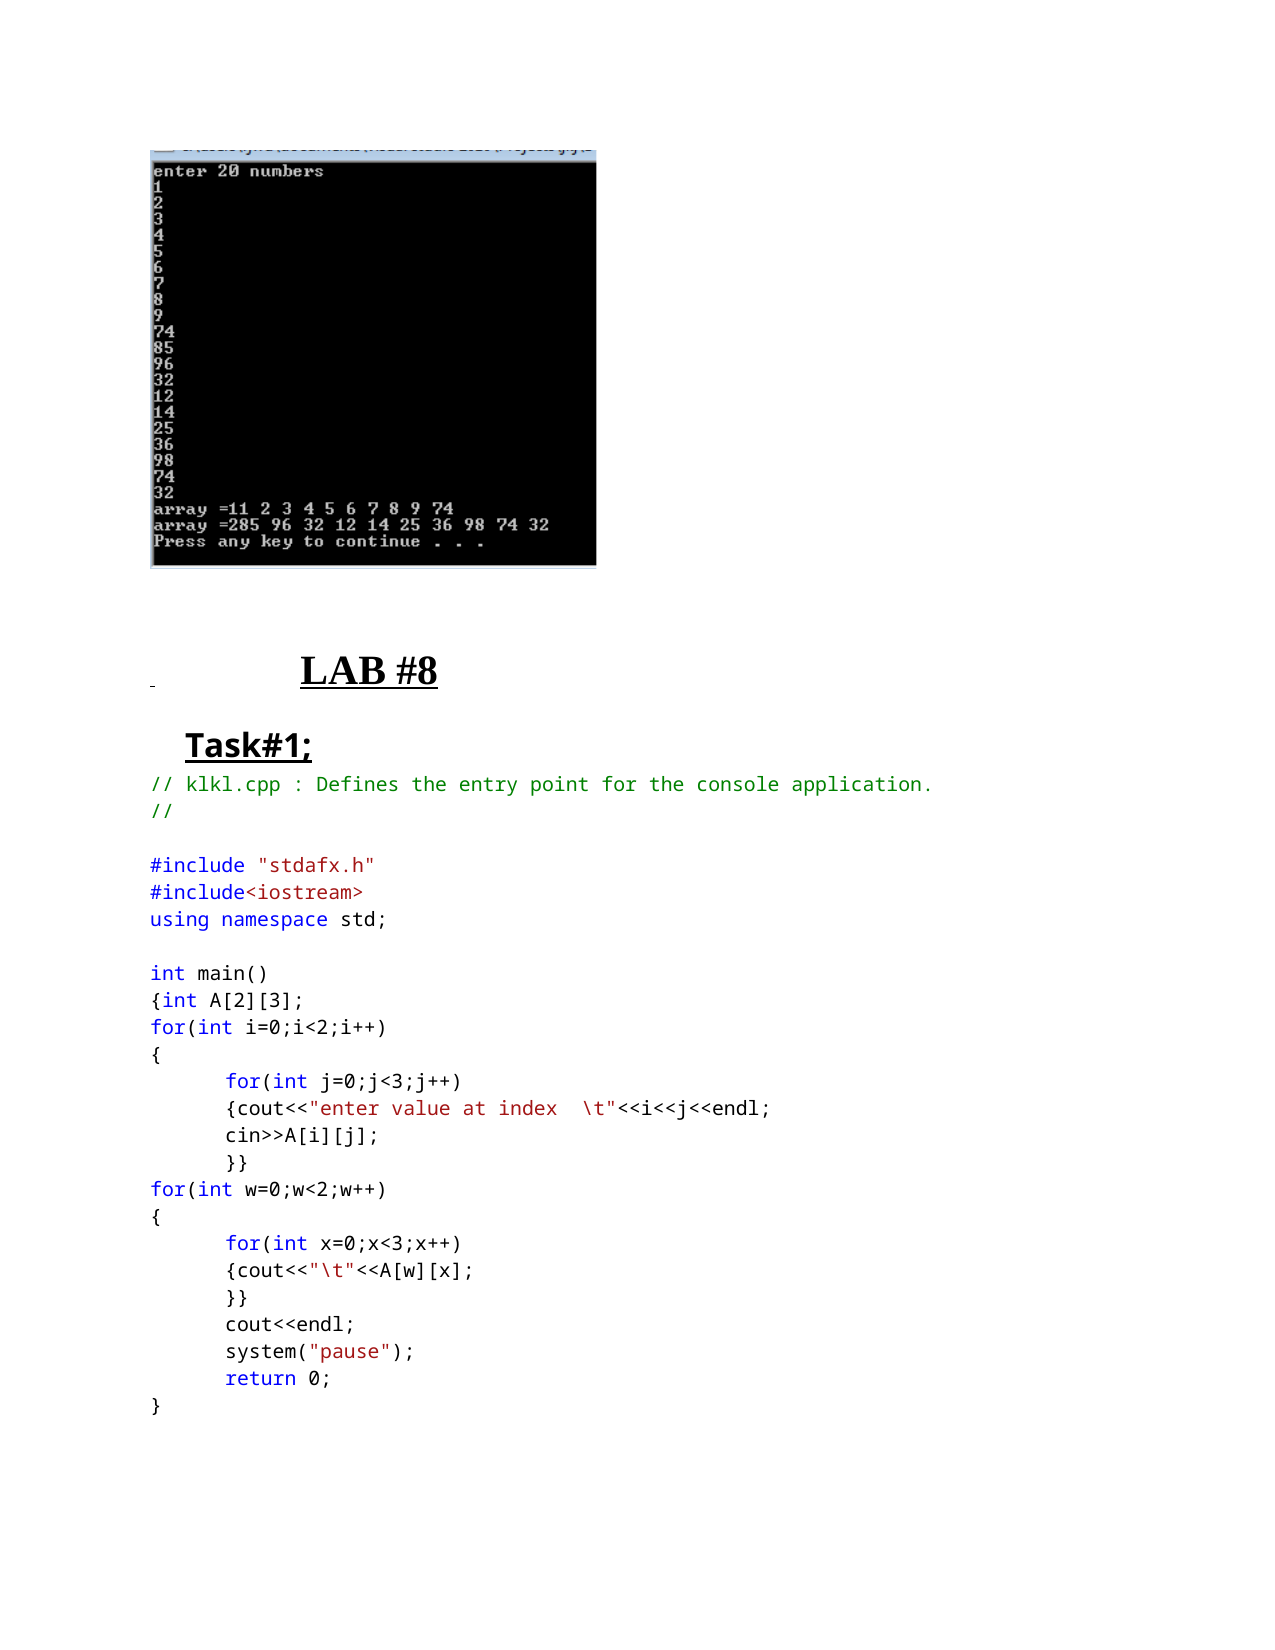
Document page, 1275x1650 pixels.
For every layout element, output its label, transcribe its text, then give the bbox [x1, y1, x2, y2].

text for(int j=0;j<3;j++) [150, 1067, 1125, 1094]
text }} [150, 1283, 1125, 1310]
text #include<iostream> [150, 879, 1125, 906]
text #include "stdafx.h" [150, 852, 1125, 879]
text cin>>A[i][j]; [150, 1121, 1125, 1148]
text cout<<endl; [150, 1310, 1125, 1337]
text using namespace std; [150, 906, 1125, 933]
text { [150, 1041, 1125, 1067]
text return 0; [150, 1364, 1125, 1391]
text // [150, 798, 1125, 825]
text for(int x=0;x<3;x++) [150, 1229, 1125, 1256]
text { [150, 1202, 1125, 1229]
subtitle Task#1; [150, 722, 1125, 767]
text {cout<<"enter value at index \t"<<i<<j<<endl; [150, 1094, 1125, 1121]
text // klkl.cpp : Defines the entry point for the console application. [150, 771, 1125, 798]
text {int A[2][3]; [150, 987, 1125, 1013]
text LAB #8 [150, 645, 1125, 693]
text }} [150, 1148, 1125, 1175]
text system("pause"); [150, 1337, 1125, 1364]
text {cout<<"\t"<<A[w][x]; [150, 1256, 1125, 1283]
text for(int w=0;w<2;w++) [150, 1175, 1125, 1202]
text } [150, 1391, 1125, 1418]
text int main() [150, 959, 1125, 987]
picture [150, 150, 597, 569]
text for(int i=0;i<2;i++) [150, 1013, 1125, 1041]
